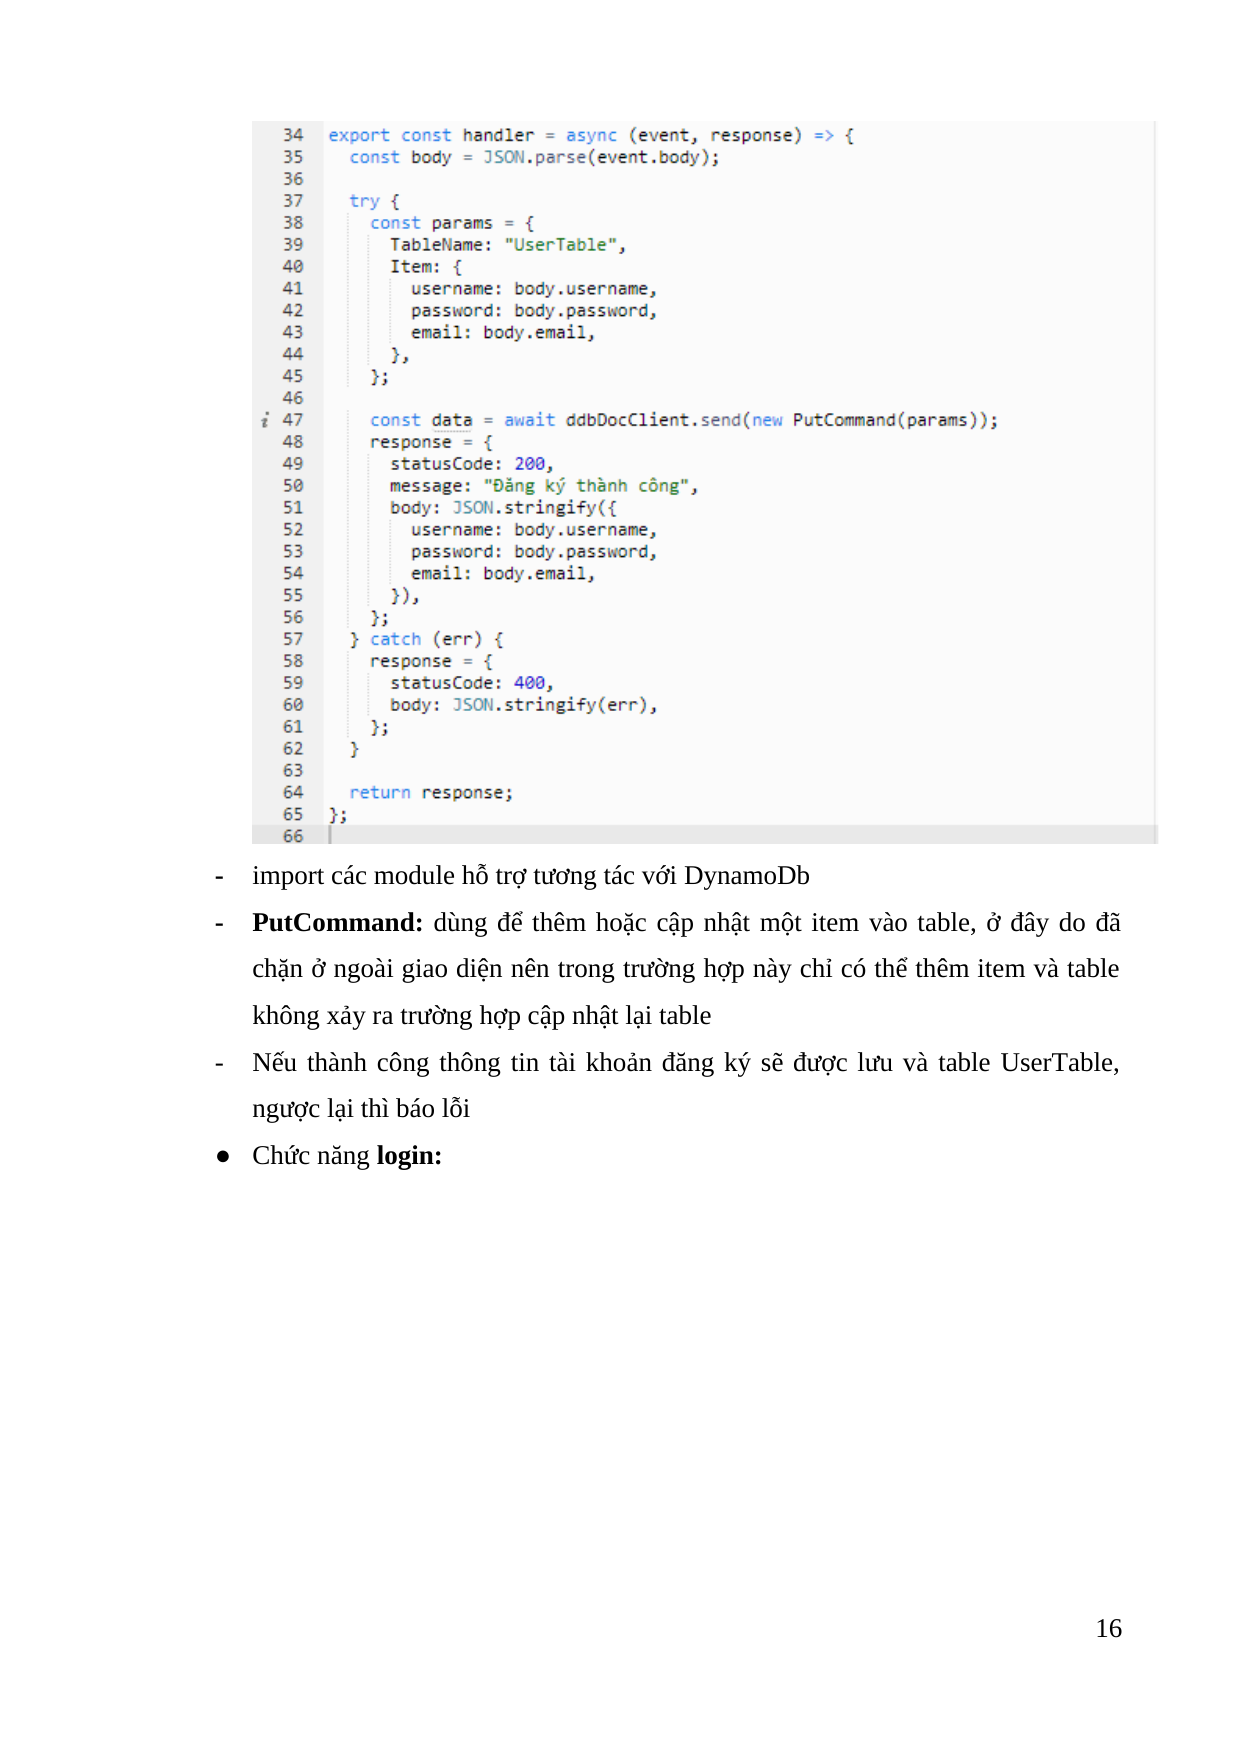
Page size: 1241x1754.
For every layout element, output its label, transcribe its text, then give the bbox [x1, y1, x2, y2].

list import các module hỗ trợ tương tác với DynamoDb [214, 859, 1122, 890]
list Chức năng login: [214, 1139, 1122, 1170]
list Nếu thành công thông tin tài khoản đăng ký sẽ được lưu và table UserTable, ngược lại thì báo lỗi [214, 1046, 1122, 1123]
picture [252, 121, 1159, 844]
list PutCommand: dùng để thêm hoặc cập nhật một item vào table, ở đây do đã chặn ở ngoài giao diện nên trong trường hợp này chỉ có thể thêm item và table không xảy ra trường hợp cập nhật lại table [214, 906, 1122, 1030]
